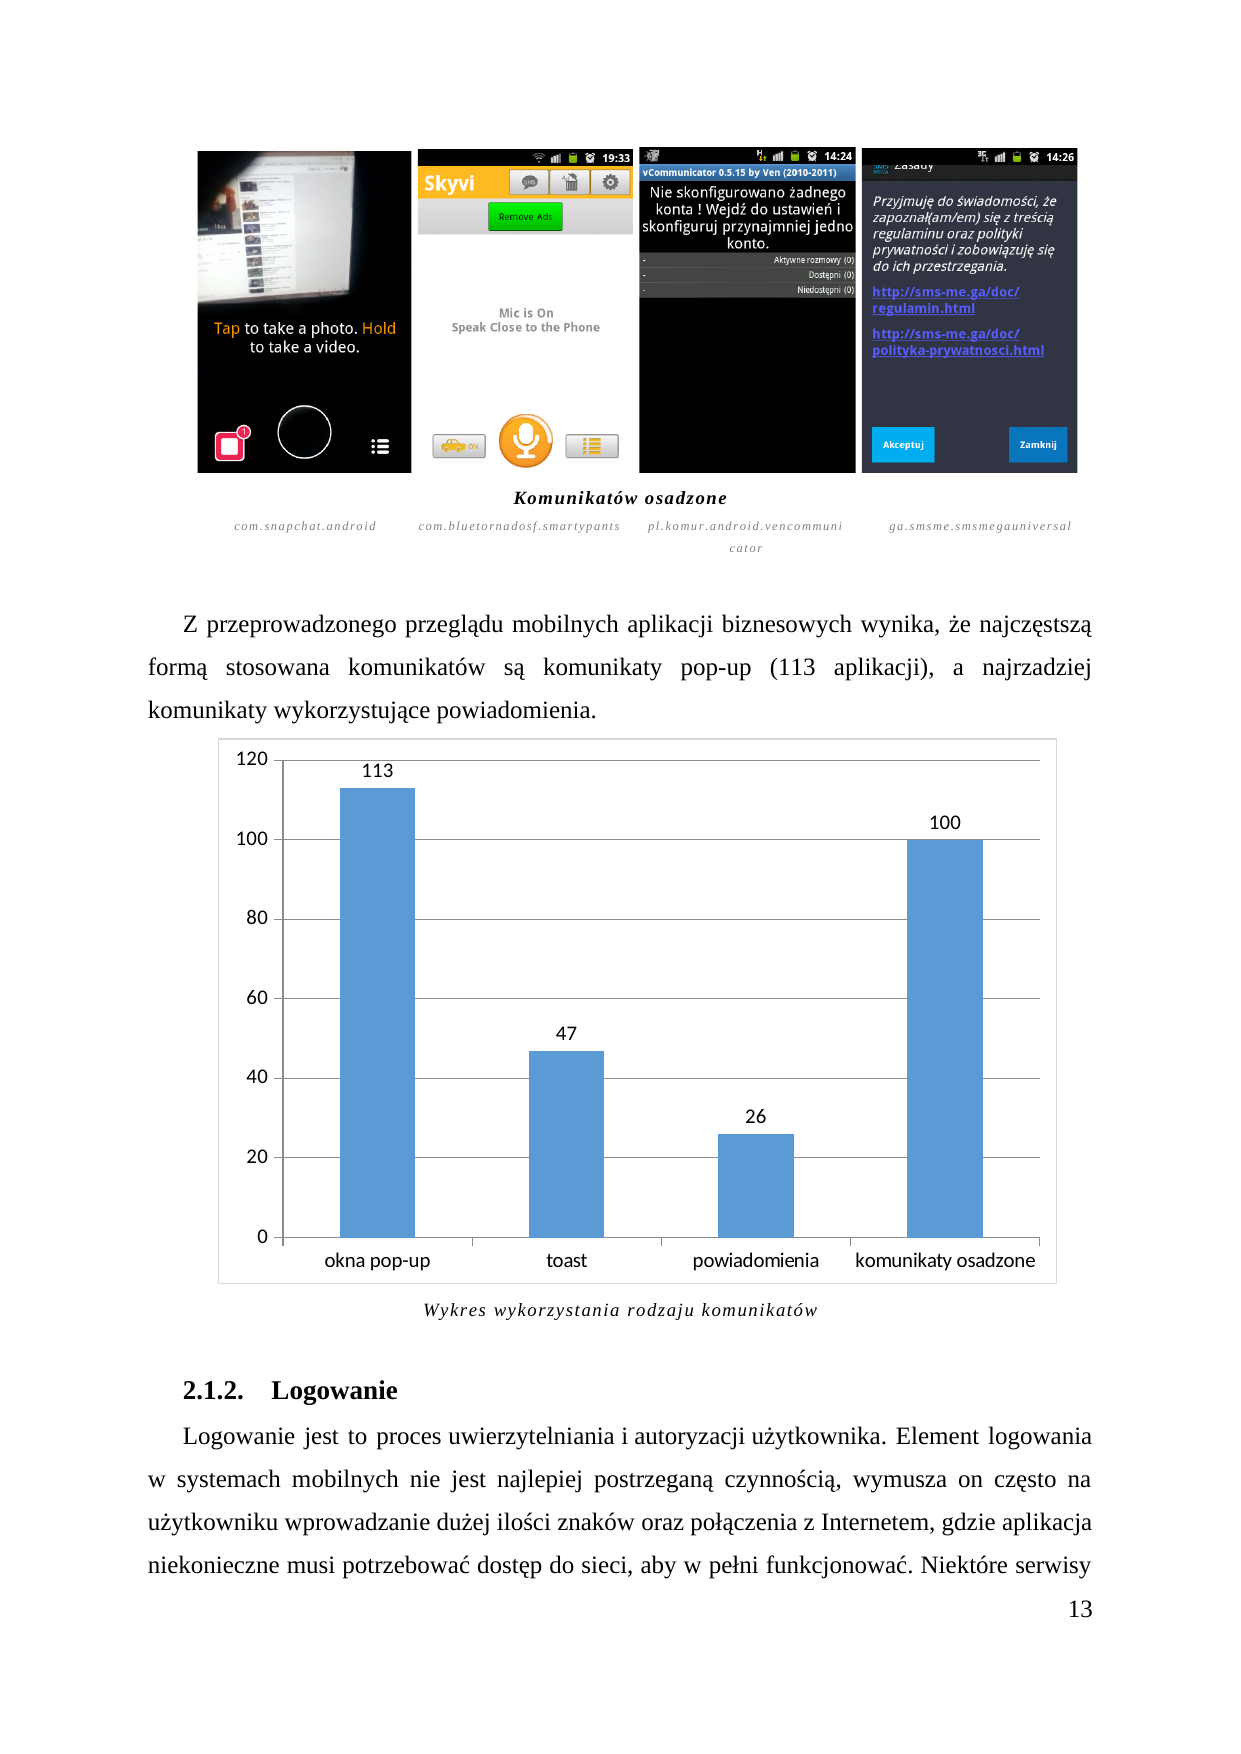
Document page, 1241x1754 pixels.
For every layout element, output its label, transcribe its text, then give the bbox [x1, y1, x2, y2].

subtitle Logowanie [183, 1374, 1092, 1405]
table_header com.bluetornadosf.smartypants [403, 519, 635, 566]
text Z przeprowadzonego przeglądu mobilnych aplikacji biznesowych wynika, że najczęstszą formą stosowana komunikatów są komunikaty pop-up (113 aplikacji), a najrzadziej komunikaty wykorzystujące powiadomienia. [148, 609, 1092, 724]
table_header ga.smsme.smsmegauniversal [856, 519, 1104, 566]
picture [639, 147, 856, 473]
table_header com.snapchat.android [207, 519, 403, 566]
picture [861, 148, 1078, 473]
subtitle Wykres wykorzystania rodzaju komunikatów [148, 1299, 1092, 1320]
subtitle Komunikatów osadzone [148, 487, 1092, 508]
table_header pl.komur.android.vencommunicator [635, 519, 856, 566]
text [148, 1421, 1092, 1579]
picture [197, 151, 412, 473]
picture [417, 149, 633, 473]
